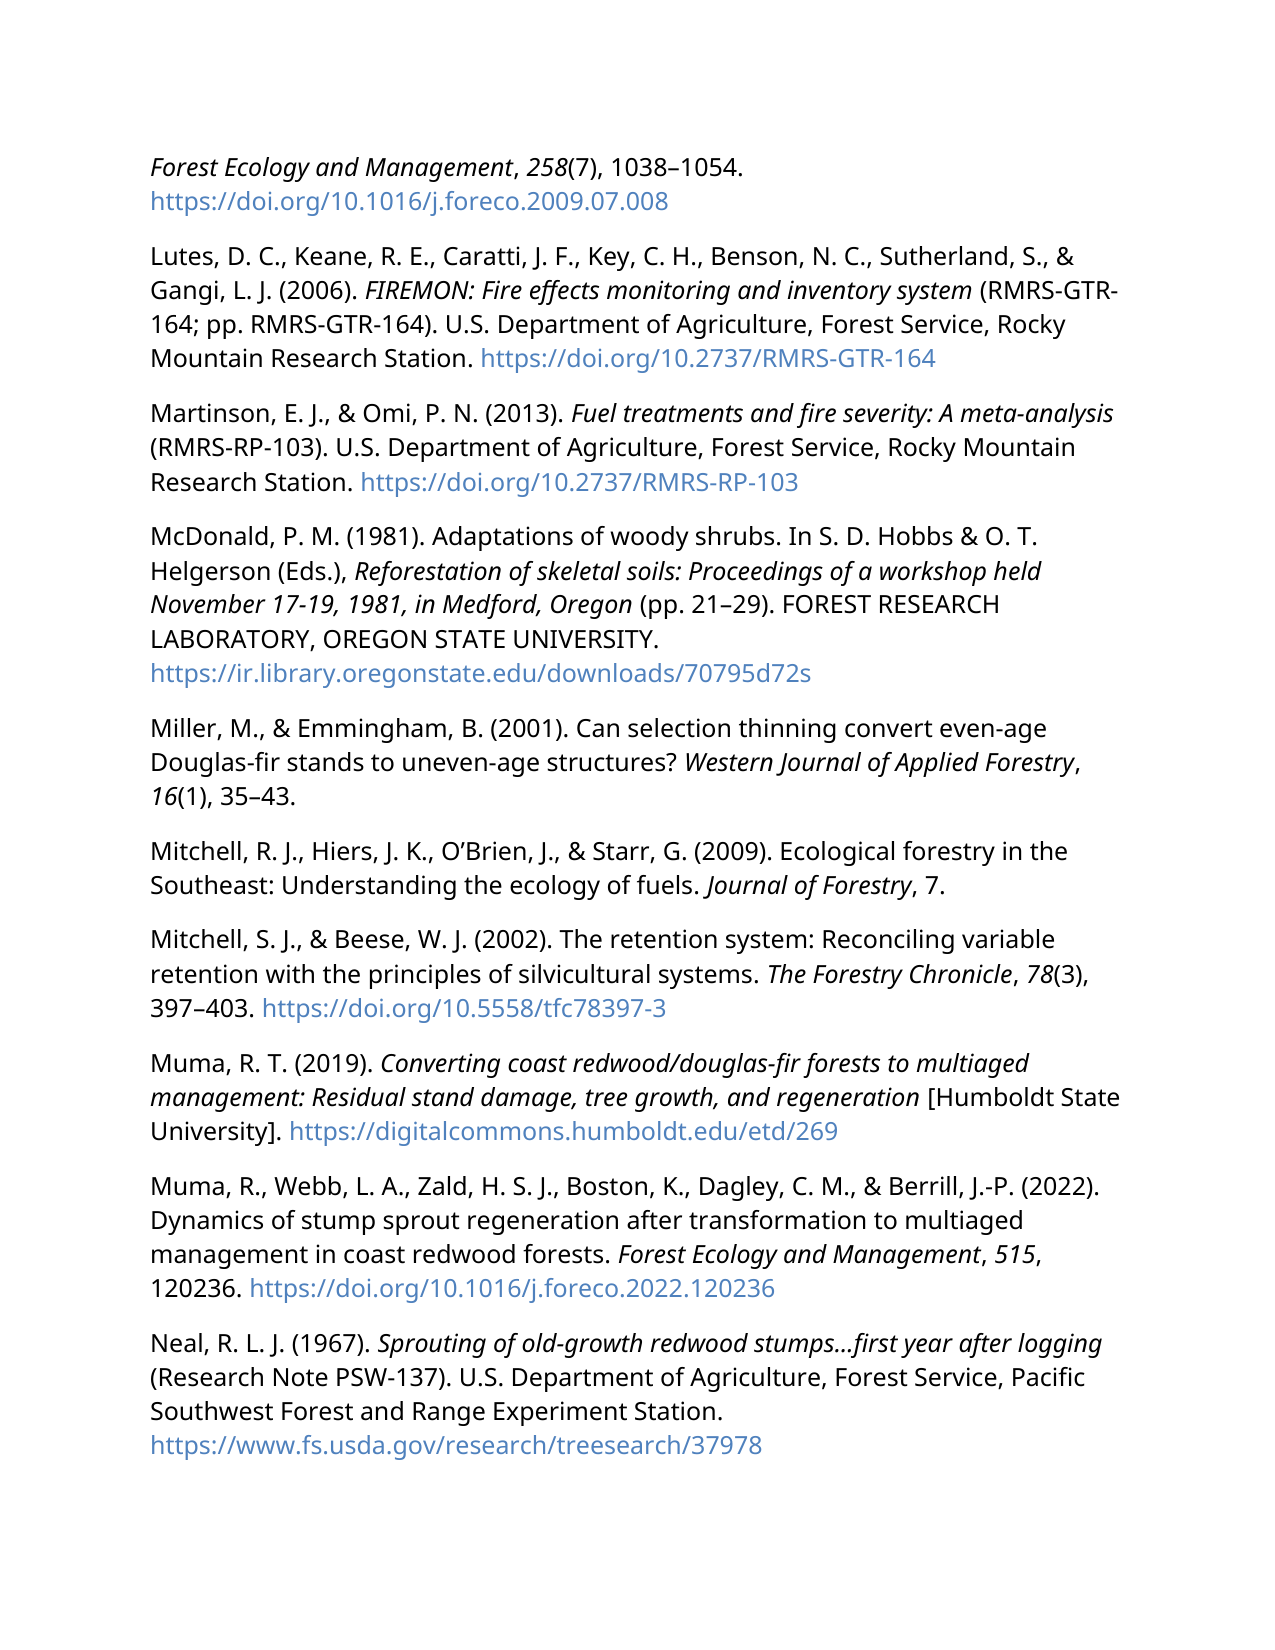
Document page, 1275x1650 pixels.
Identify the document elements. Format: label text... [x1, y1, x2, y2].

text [150, 150, 1125, 218]
text Martinson, E. J., & Omi, P. N. (2013). Fuel treatments and fire severity: A meta-analysis (RMRS-RP-103). U.S. Department of Agriculture, Forest Service, Rocky Mountain Research Station. https://doi.org/10.2737/RMRS-RP-103 [150, 396, 1125, 498]
text Lutes, D. C., Keane, R. E., Caratti, J. F., Key, C. H., Benson, N. C., Sutherland, S., & Gangi, L. J. (2006). FIREMON: Fire effects monitoring and inventory system (RMRS-GTR-164; pp. RMRS-GTR-164). U.S. Department of Agriculture, Forest Service, Rocky Mountain Research Station. https://doi.org/10.2737/RMRS-GTR-164 [150, 239, 1125, 375]
text Mitchell, R. J., Hiers, J. K., O’Brien, J., & Starr, G. (2009). Ecological forestry in the Southeast: Understanding the ecology of fuels. Journal of Forestry, 7. [150, 833, 1125, 901]
text Neal, R. L. J. (1967). Sprouting of old-growth redwood stumps...first year after logging (Research Note PSW-137). U.S. Department of Agriculture, Forest Service, Pacific Southwest Forest and Range Experiment Station. https://www.fs.usda.gov/research/treesearch/37978 [150, 1325, 1125, 1462]
text Muma, R., Webb, L. A., Zald, H. S. J., Boston, K., Dagley, C. M., & Berrill, J.-P. (2022). Dynamics of stump sprout regeneration after transformation to multiaged management in coast redwood forests. Forest Ecology and Management, 515, 120236. https://doi.org/10.1016/j.foreco.2022.120236 [150, 1168, 1125, 1304]
text McDonald, P. M. (1981). Adaptations of woody shrubs. In S. D. Hobbs & O. T. Helgerson (Eds.), Reforestation of skeletal soils: Proceedings of a workshop held November 17-19, 1981, in Medford, Oregon (pp. 21–29). FOREST RESEARCH LABORATORY, OREGON STATE UNIVERSITY. https://ir.library.oregonstate.edu/downloads/70795d72s [150, 519, 1125, 689]
text Muma, R. T. (2019). Converting coast redwood/douglas-fir forests to multiaged management: Residual stand damage, tree growth, and regeneration [Humboldt State University]. https://digitalcommons.humboldt.edu/etd/269 [150, 1045, 1125, 1147]
text Mitchell, S. J., & Beese, W. J. (2002). The retention system: Reconciling variable retention with the principles of silvicultural systems. The Forestry Chronicle, 78(3), 397–403. https://doi.org/10.5558/tfc78397-3 [150, 922, 1125, 1024]
text Miller, M., & Emmingham, B. (2001). Can selection thinning convert even-age Douglas-fir stands to uneven-age structures? Western Journal of Applied Forestry, 16(1), 35–43. [150, 710, 1125, 812]
